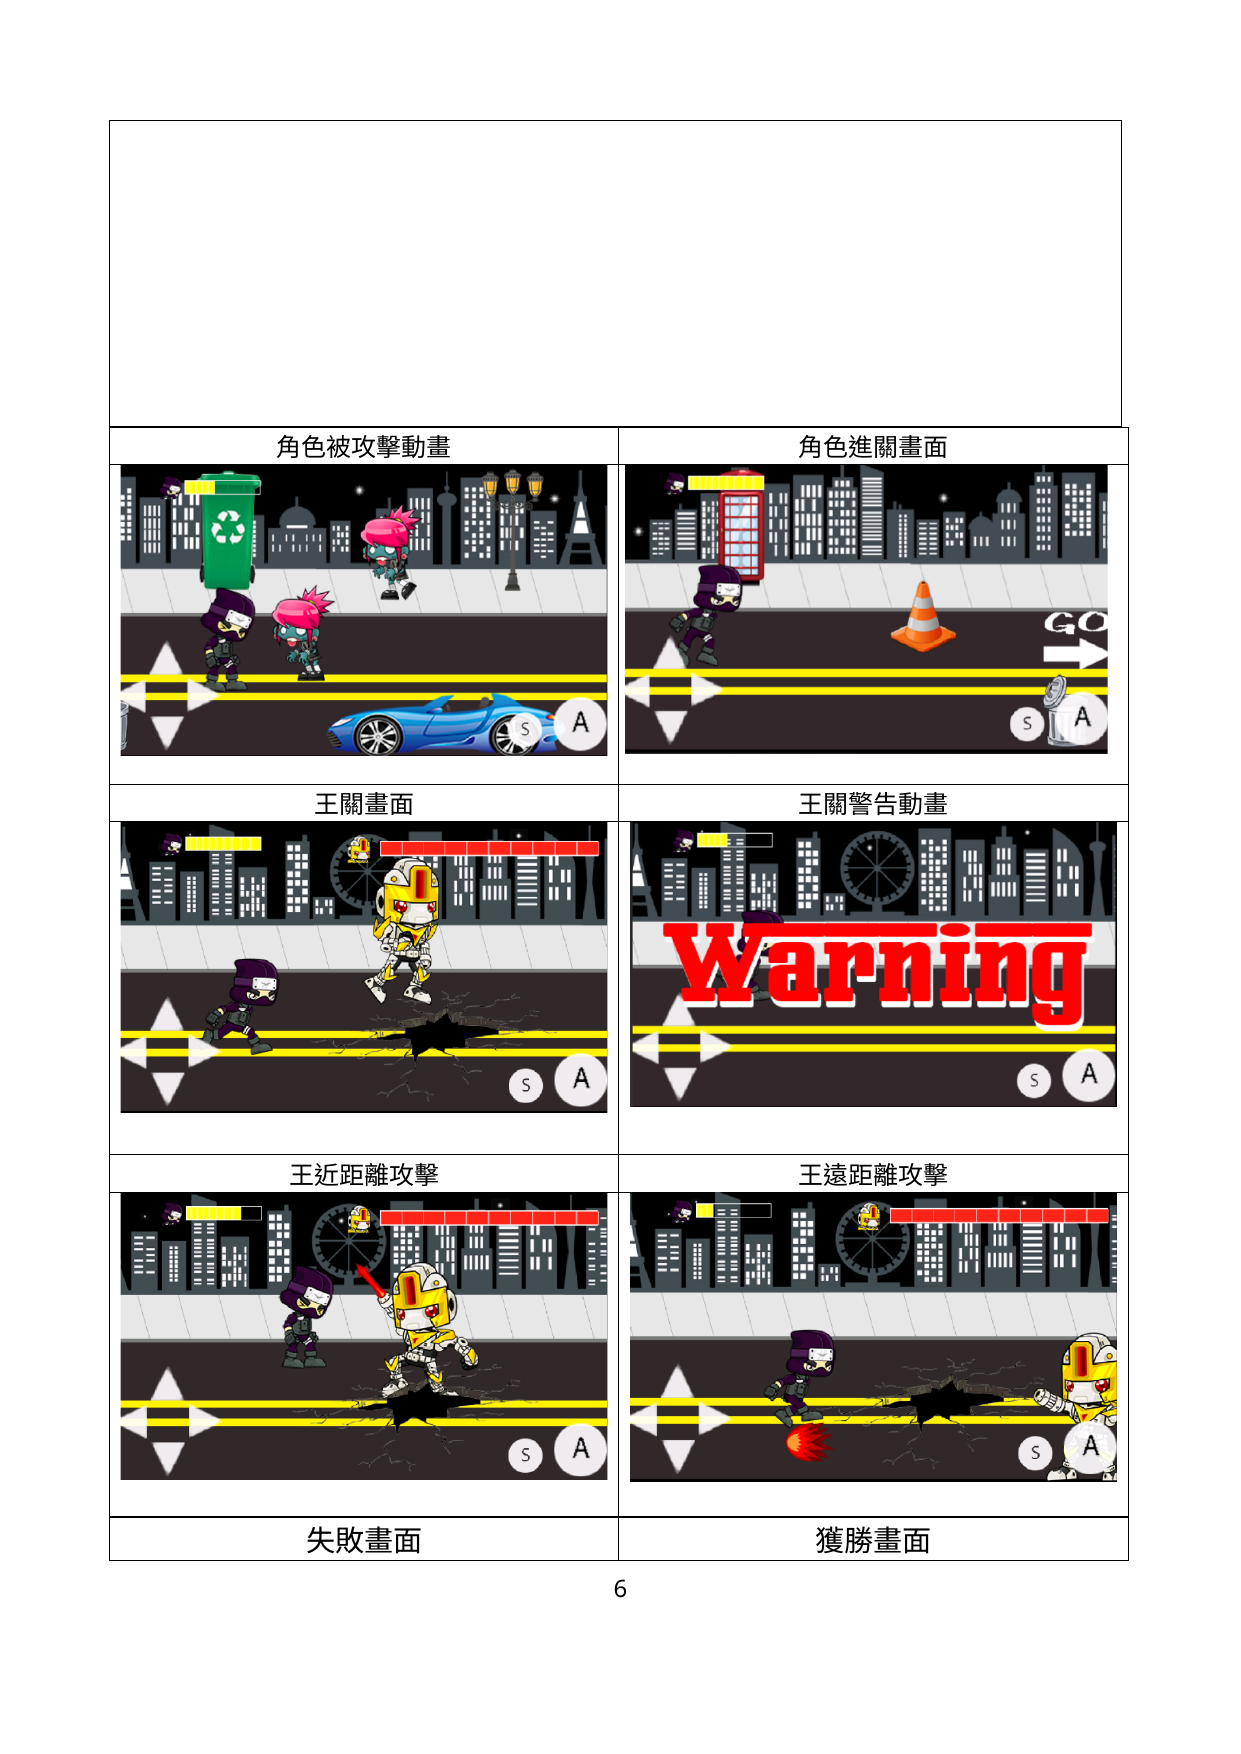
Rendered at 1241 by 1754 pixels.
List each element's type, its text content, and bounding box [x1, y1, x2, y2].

table_header 角色進關畫面 [619, 428, 1128, 464]
table_cell [619, 1193, 1128, 1516]
table_cell [110, 822, 618, 1154]
picture [120, 1192, 608, 1480]
table_cell 王關警告動畫 [619, 785, 1128, 821]
picture [120, 822, 608, 1113]
table_cell 王近距離攻擊 [110, 1155, 618, 1192]
picture [630, 1192, 1117, 1482]
table_cell [619, 465, 1128, 784]
picture [630, 822, 1117, 1107]
table_cell 王遠距離攻擊 [619, 1155, 1128, 1192]
table_header 角色被攻擊動畫 [110, 428, 618, 464]
table_cell [110, 465, 618, 784]
table_cell [619, 822, 1128, 1154]
table_cell 獲勝畫面 [619, 1518, 1128, 1560]
table_cell [110, 1193, 618, 1516]
table_cell 失敗畫面 [110, 1518, 618, 1560]
table_header [110, 121, 1121, 426]
table_cell 王關畫面 [110, 785, 618, 821]
picture [120, 465, 608, 756]
